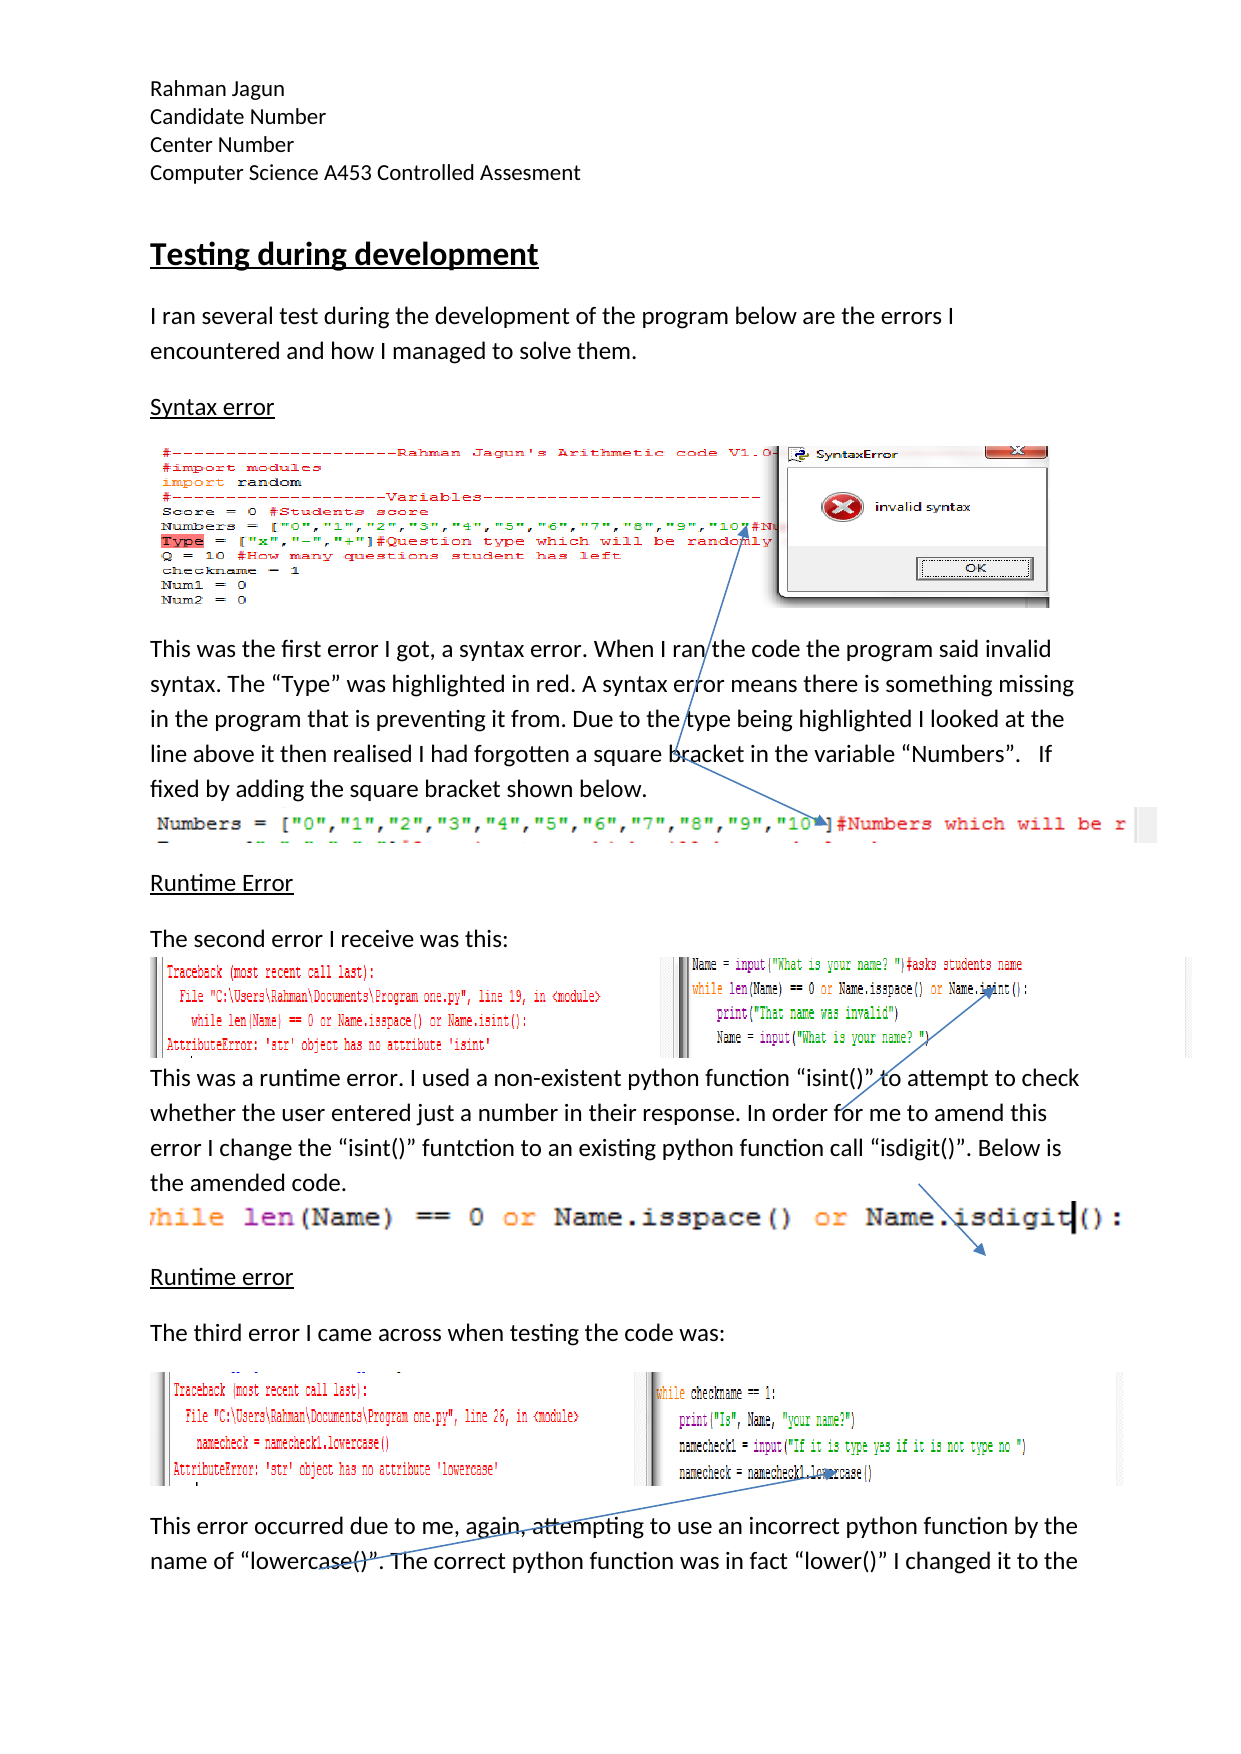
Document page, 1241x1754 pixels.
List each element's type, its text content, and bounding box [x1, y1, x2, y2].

text Runtime Error [150, 867, 1090, 898]
picture [937, 1201, 1142, 1237]
text The third error I came across when testing the code was: [150, 1317, 1090, 1347]
text Runtime error [150, 1261, 1090, 1292]
picture [155, 446, 1050, 608]
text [150, 1510, 1090, 1576]
picture [150, 1201, 966, 1237]
text Syntax error [150, 391, 1090, 422]
picture [150, 807, 1158, 843]
text The second error I receive was this: This was a runtime error. I used a non-existent python function “isint()” to attempt to check whether the user entered just a number in their response. In order for me to amend this error I change the “isint()” funtction to an existing python function call “isdigit()”. Below is the amended code. [150, 1058, 1090, 1201]
text The second error I receive was this: This was a runtime error. I used a non-existent python function “isint()” to attempt to check whether the user entered just a number in their response. In order for me to amend this error I change the “isint()” funtction to an existing python function call “isdigit()”. Below is the amended code. [150, 923, 1090, 957]
text I ran several test during the development of the program below are the errors I encountered and how I managed to solve them. [150, 300, 1090, 366]
picture [150, 1372, 1124, 1486]
text This was the first error I got, a syntax error. When I ran the code the program said invalid syntax. The “Type” was highlighted in red. A syntax error means there is something missing in the program that is preventing it from. Due to the type being highlighted I looked at the line above it then realised I had forgotten a square bracket in the variable “Numbers”. If fixed by adding the square bracket shown below. [150, 633, 784, 807]
picture [150, 957, 1193, 1058]
text This was the first error I got, a syntax error. When I ran the code the program said invalid syntax. The “Type” was highlighted in red. A syntax error means there is something missing in the program that is preventing it from. Due to the type being highlighted I looked at the line above it then realised I had forgotten a square bracket in the variable “Numbers”. If fixed by adding the square bracket shown below. [678, 633, 1090, 807]
text Testing during development [150, 186, 1090, 273]
